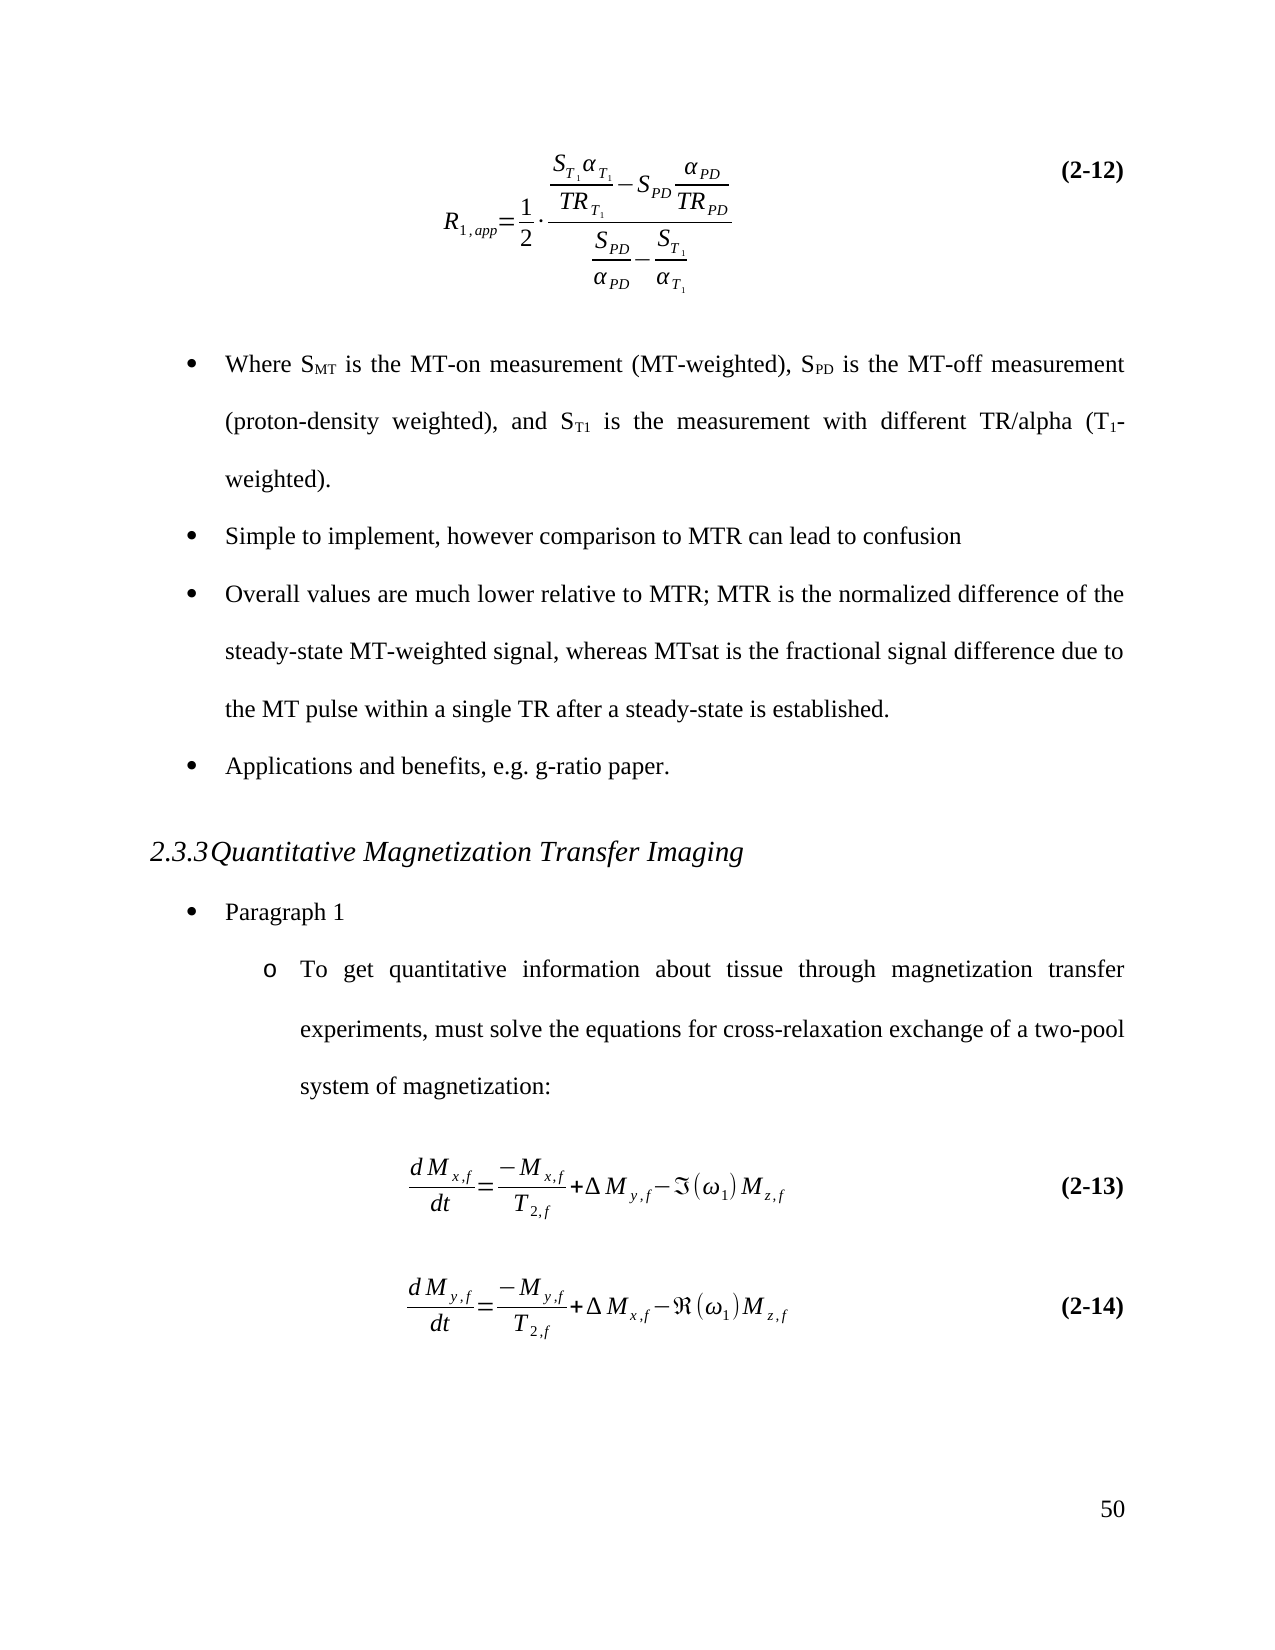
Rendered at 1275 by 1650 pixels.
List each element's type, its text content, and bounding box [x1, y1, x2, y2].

list Where SMT is the MT-on measurement (MT-weighted), SPD is the MT-off measurement (proton-density weighted), and ST1 is the measurement with different TR/alpha (T1-weighted). [187, 349, 1125, 493]
table_cell (2-14) [1043, 1274, 1135, 1394]
table_cell [150, 1274, 1043, 1394]
list Applications and benefits, e.g. g-ratio paper. [187, 751, 1125, 780]
list Overall values are much lower relative to MTR; MTR is the normalized difference of the steady-state MT-weighted signal, whereas MTsat is the fractional signal difference due to the MT pulse within a single TR after a steady-state is established. [187, 579, 1125, 723]
table_header [150, 1154, 1043, 1274]
subtitle Quantitative Magnetization Transfer Imaging [150, 834, 1125, 867]
list Paragraph 1 [187, 897, 1125, 925]
list Simple to implement, however comparison to MTR can lead to confusion [187, 521, 1125, 550]
table_header (2-13) [1043, 1154, 1135, 1274]
table_cell (2-12) [1025, 150, 1135, 349]
table_cell [150, 150, 1025, 349]
list To get quantitative information about tissue through magnetization transfer experiments, must solve the equations for cross-relaxation exchange of a two-pool system of magnetization: [262, 954, 1125, 1100]
